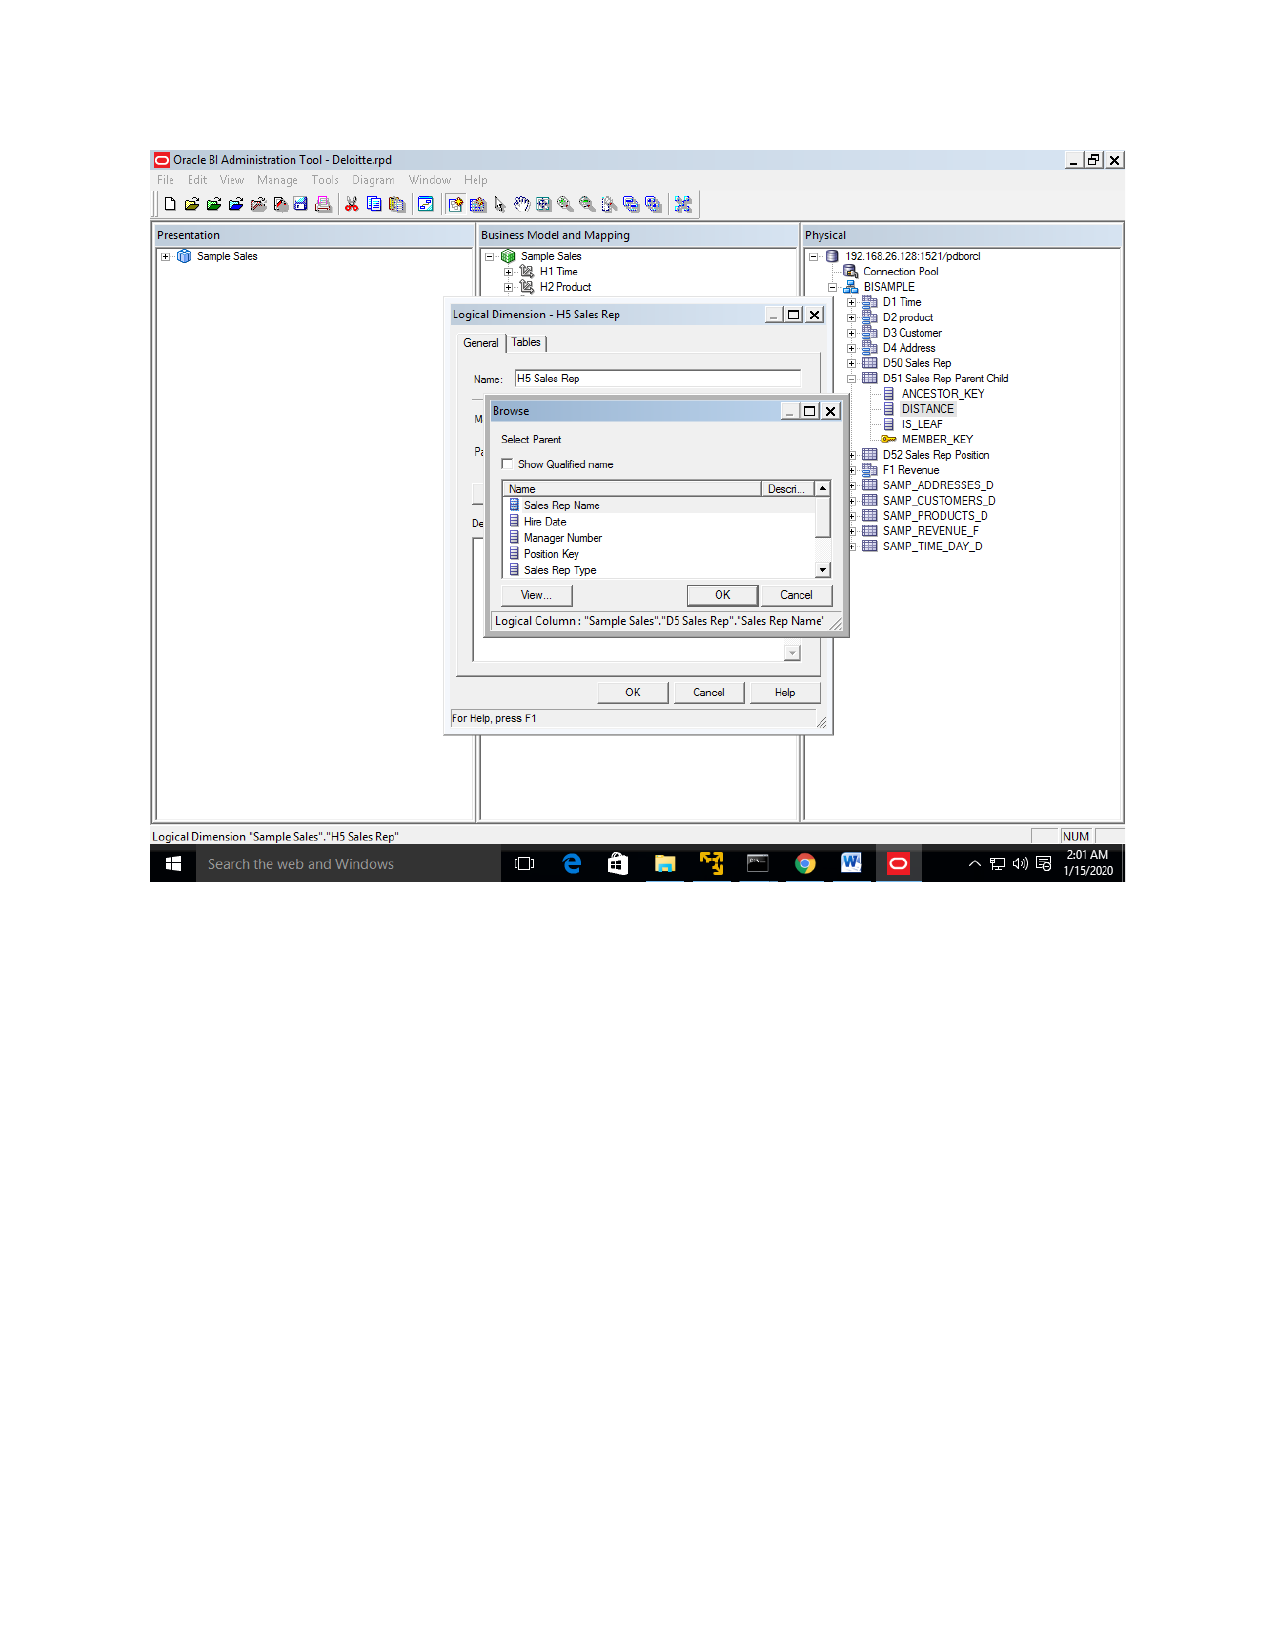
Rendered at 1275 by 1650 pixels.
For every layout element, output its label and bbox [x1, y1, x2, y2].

picture [150, 150, 1125, 882]
